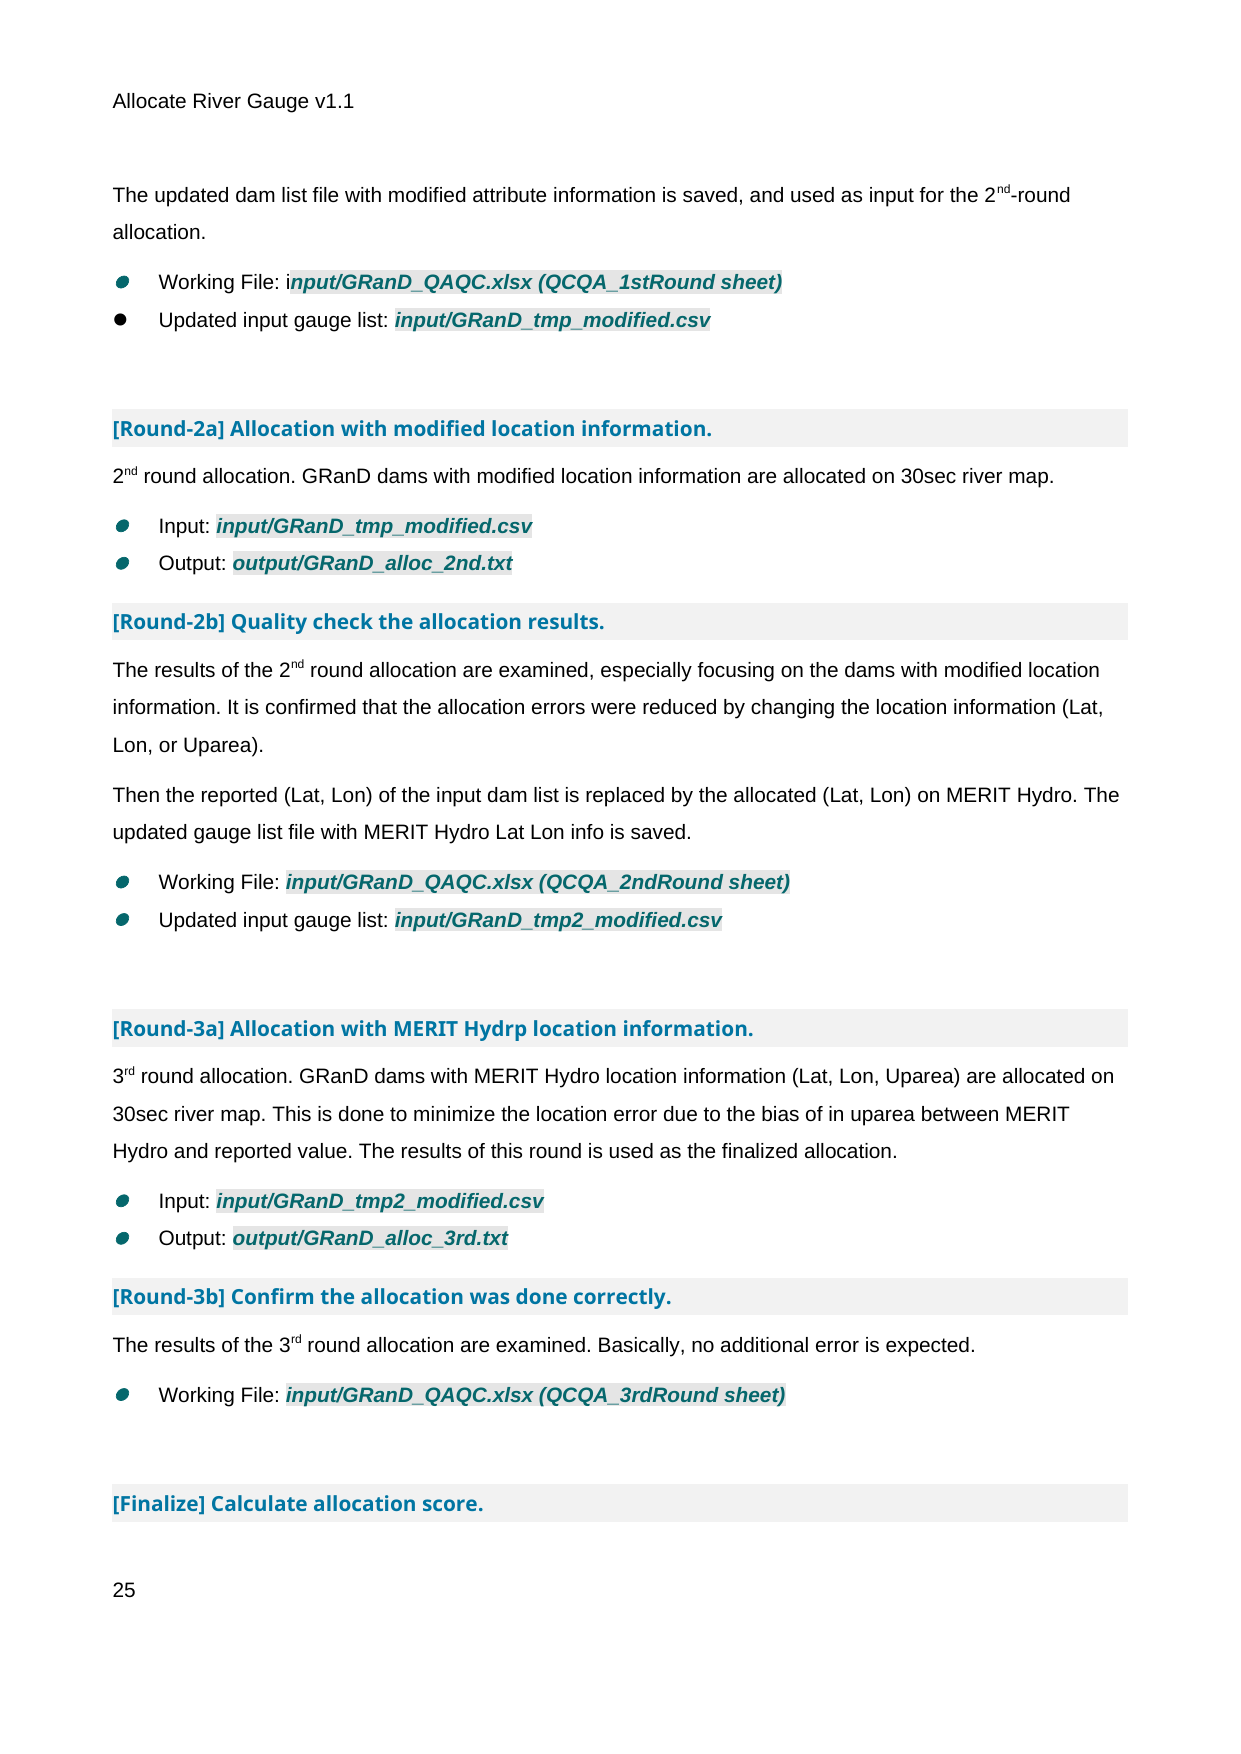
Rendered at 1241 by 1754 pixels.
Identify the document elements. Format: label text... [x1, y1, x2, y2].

text The results of the 3rd round allocation are examined. Basically, no additional error is expected. [112, 1326, 1128, 1363]
text 3rd round allocation. GRanD dams with MERIT Hydro location information (Lat, Lon, Uparea) are allocated on 30sec river map. This is done to minimize the location error due to the bias of in uparea between MERIT Hydro and reported value. The results of this round is used as the finalized allocation. [112, 1057, 1128, 1169]
text The results of the 2nd round allocation are examined, especially focusing on the dams with modified location information. It is confirmed that the allocation errors were reduced by changing the location information (Lat, Lon, or Uparea). [112, 651, 1128, 763]
text Then the reported (Lat, Lon) of the input dam list is replaced by the allocated (Lat, Lon) on MERIT Hydro. The updated gauge list file with MERIT Hydro Lat Lon info is saved. [112, 776, 1128, 851]
list Updated input gauge list: input/GRanD_tmp_modified.csv [112, 301, 1128, 338]
list Working File: input/GRanD_QAQC.xlsx (QCQA_1stRound sheet) [112, 263, 1128, 301]
subtitle [Round-2b] Quality check the allocation results. [112, 603, 1128, 640]
text 2nd round allocation. GRanD dams with modified location information are allocated on 30sec river map. [112, 457, 1128, 494]
list Input: input/GRanD_tmp2_modified.csv [112, 1182, 1128, 1219]
list Working File: input/GRanD_QAQC.xlsx (QCQA_3rdRound sheet) [112, 1376, 1128, 1413]
list Output: output/GRanD_alloc_3rd.txt [112, 1219, 1128, 1257]
subtitle [Round-3b] Confirm the allocation was done correctly. [112, 1278, 1128, 1315]
list Updated input gauge list: input/GRanD_tmp2_modified.csv [112, 901, 1128, 938]
list Output: output/GRanD_alloc_2nd.txt [112, 544, 1128, 582]
subtitle [Finalize] Calculate allocation score. [112, 1484, 1128, 1522]
subtitle [Round-3a] Allocation with MERIT Hydrp location information. [112, 1009, 1128, 1047]
list Input: input/GRanD_tmp_modified.csv [112, 507, 1128, 544]
subtitle [Round-2a] Allocation with modified location information. [112, 409, 1128, 447]
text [112, 176, 1128, 251]
list Working File: input/GRanD_QAQC.xlsx (QCQA_2ndRound sheet) [112, 863, 1128, 901]
